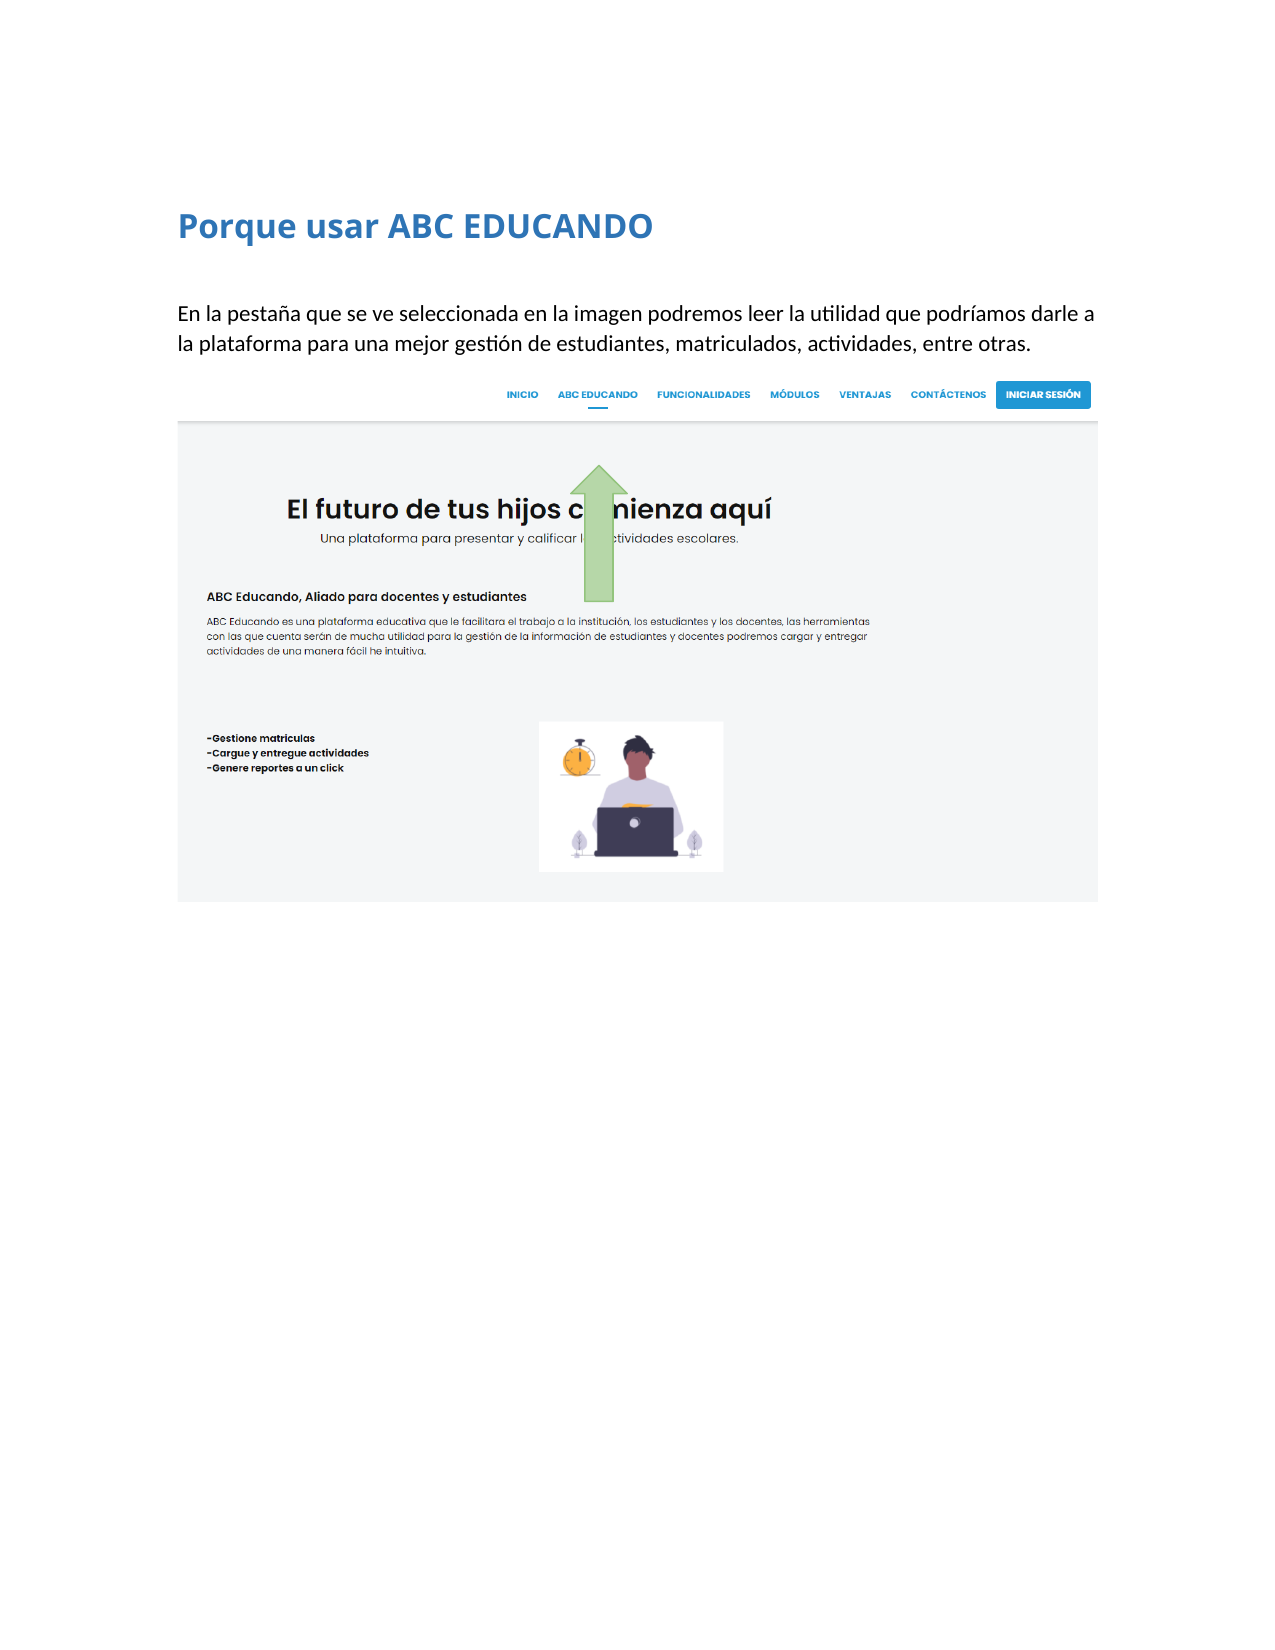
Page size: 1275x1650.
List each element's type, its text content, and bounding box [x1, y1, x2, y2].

picture [177, 372, 1098, 902]
text En la pestaña que se ve seleccionada en la imagen podremos leer la utilidad que podríamos darle a la plataforma para una mejor gestión de estudiantes, matriculados, actividades, entre otras. [177, 299, 1098, 357]
subtitle Porque usar ABC EDUCANDO [177, 203, 1098, 248]
